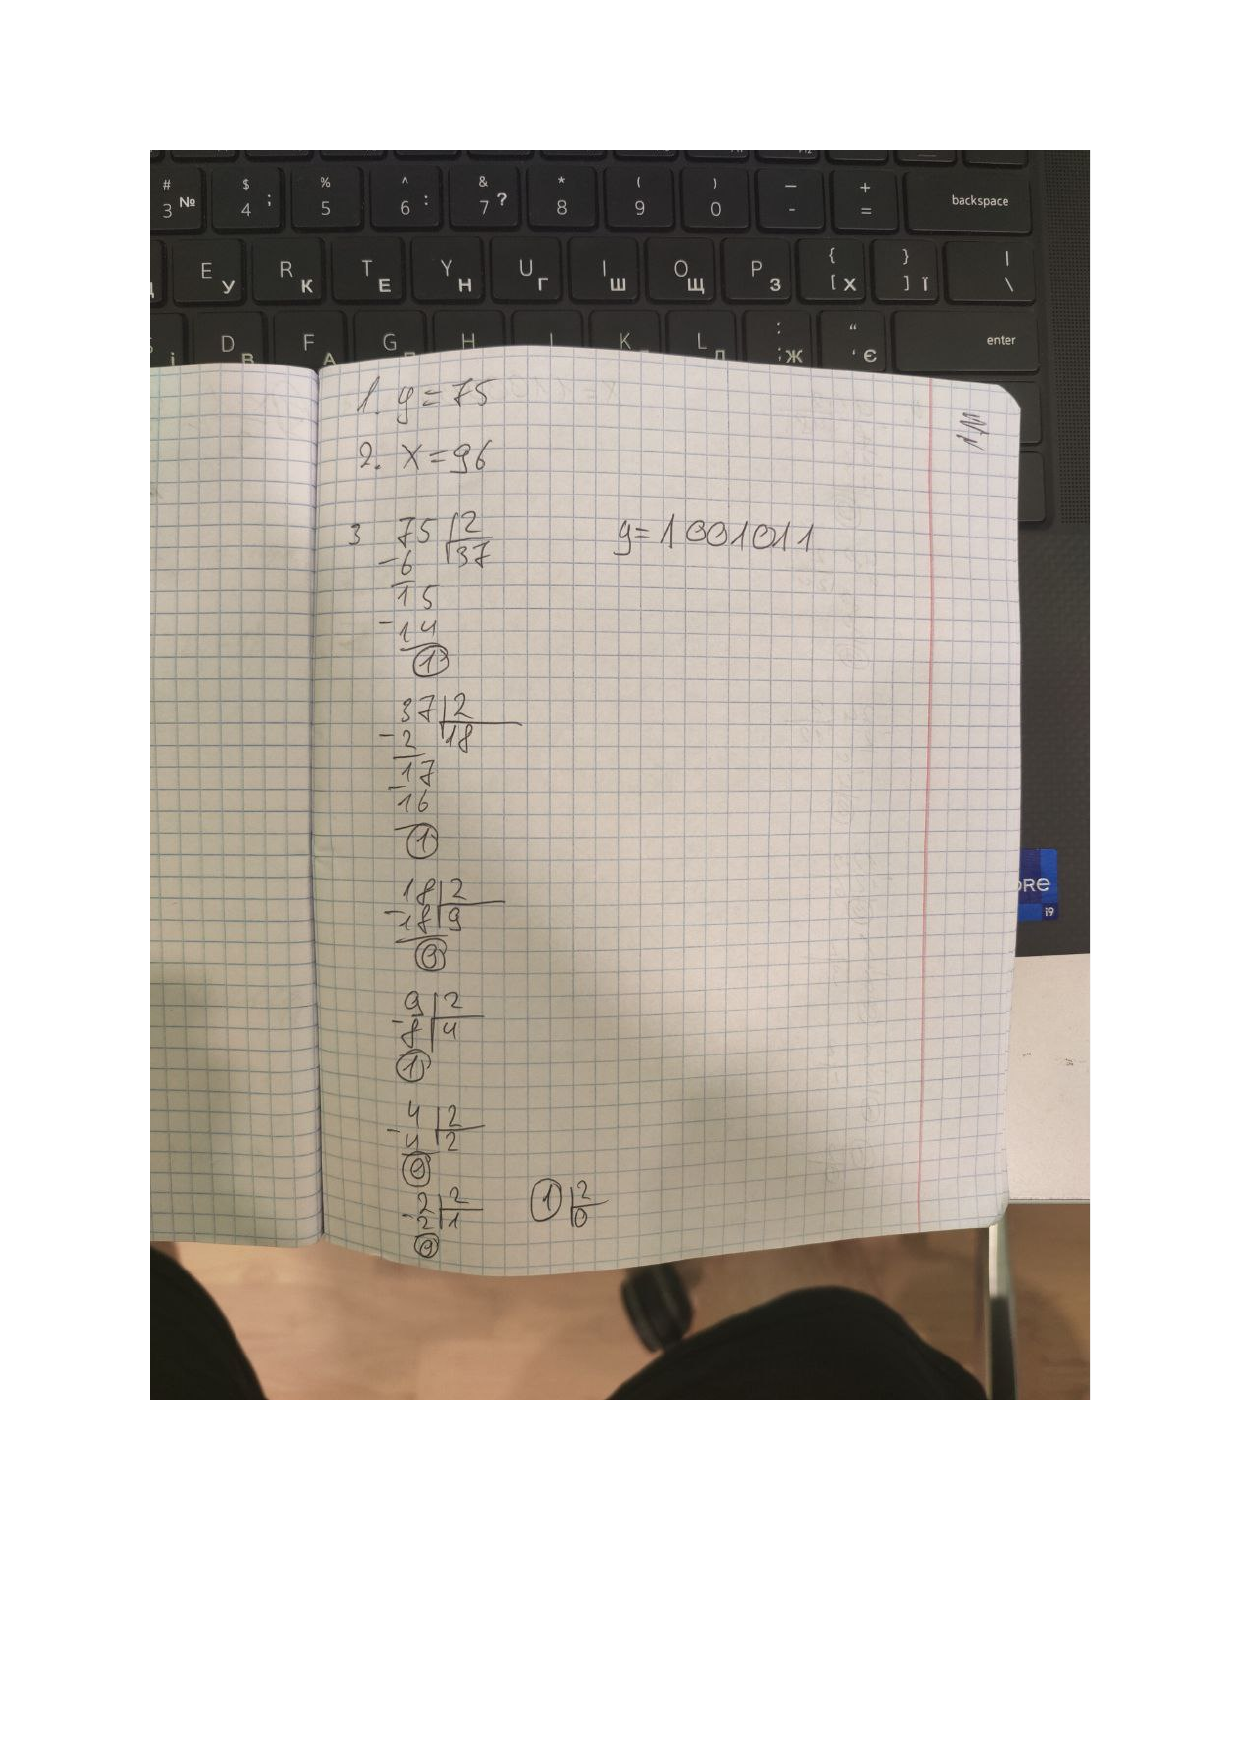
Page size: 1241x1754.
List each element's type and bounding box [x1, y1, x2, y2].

picture [150, 150, 1091, 1400]
